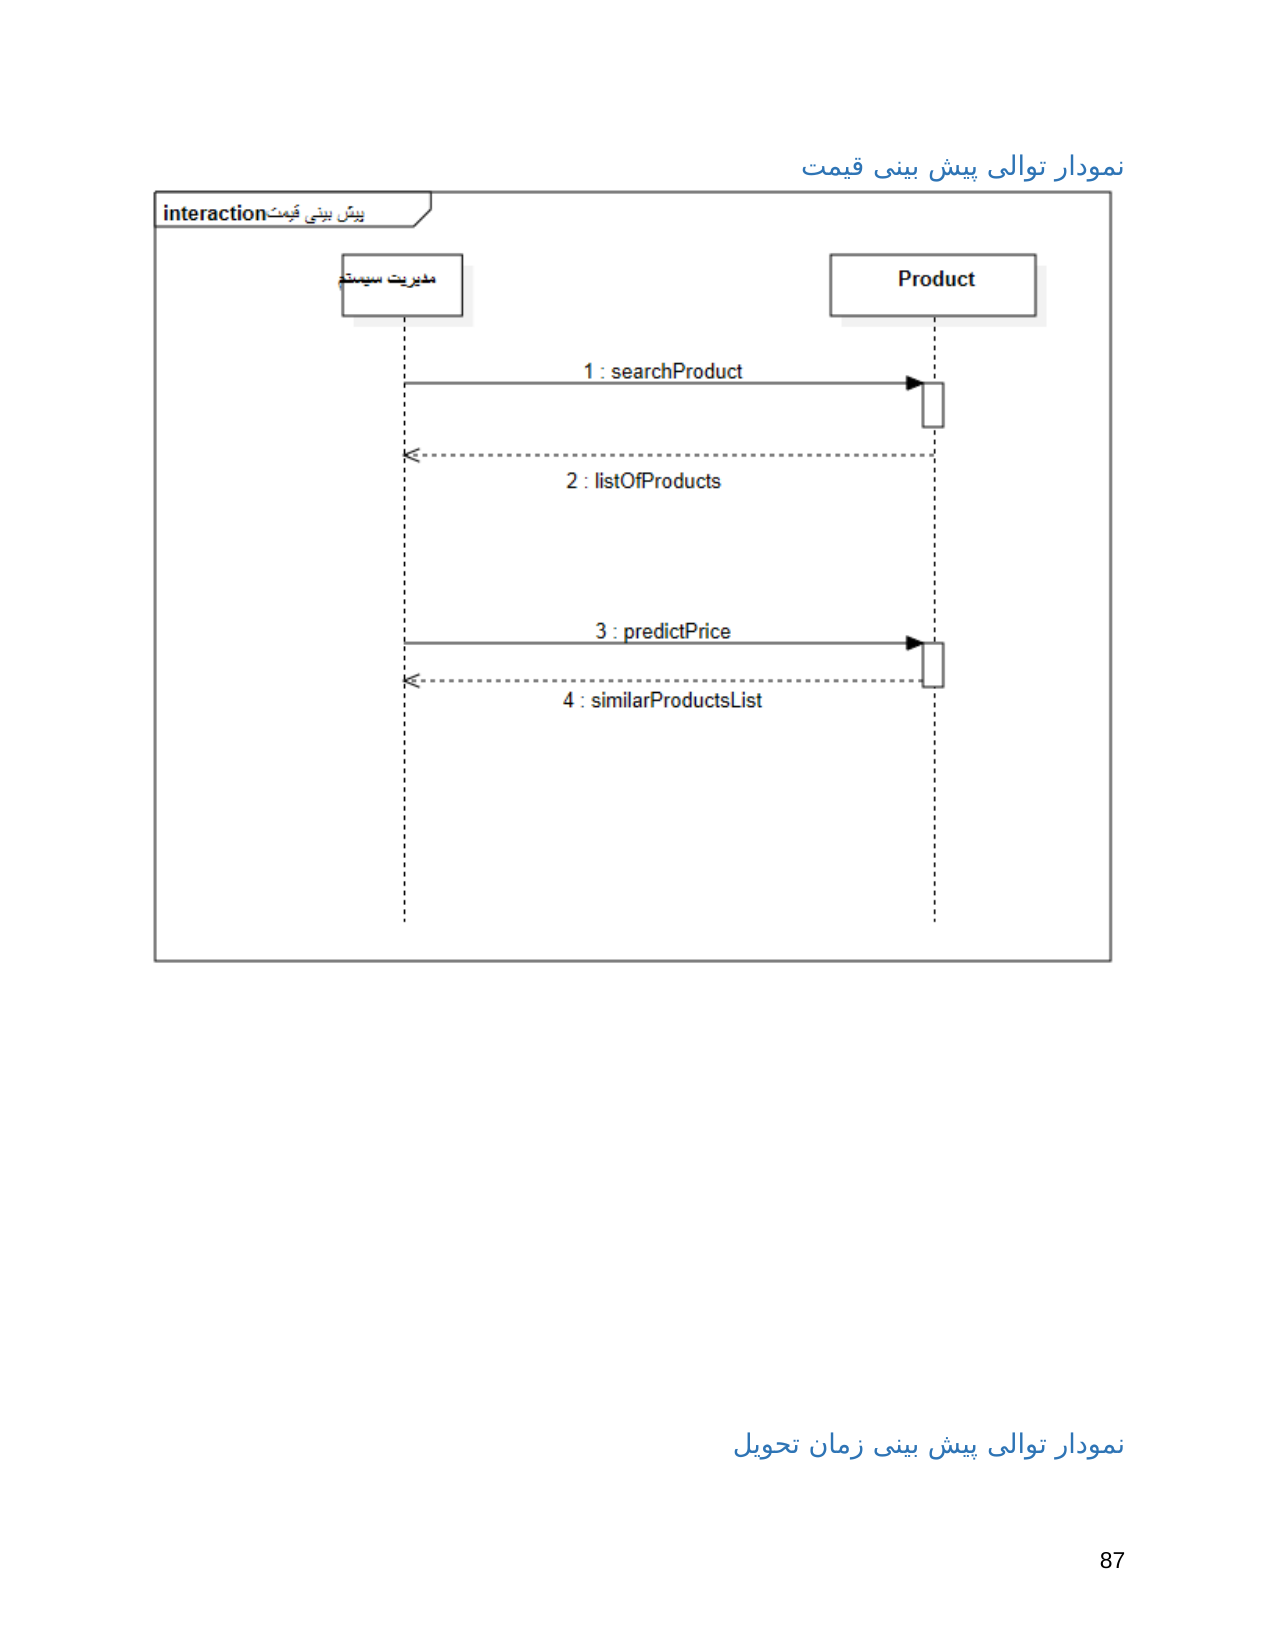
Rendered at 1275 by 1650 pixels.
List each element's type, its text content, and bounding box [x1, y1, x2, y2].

subtitle نمودار توالی پیش بینی قیمت [150, 150, 1125, 182]
picture [146, 184, 1125, 988]
subtitle نمودار توالی پیش بینی زمان تحویل [150, 1428, 1125, 1459]
